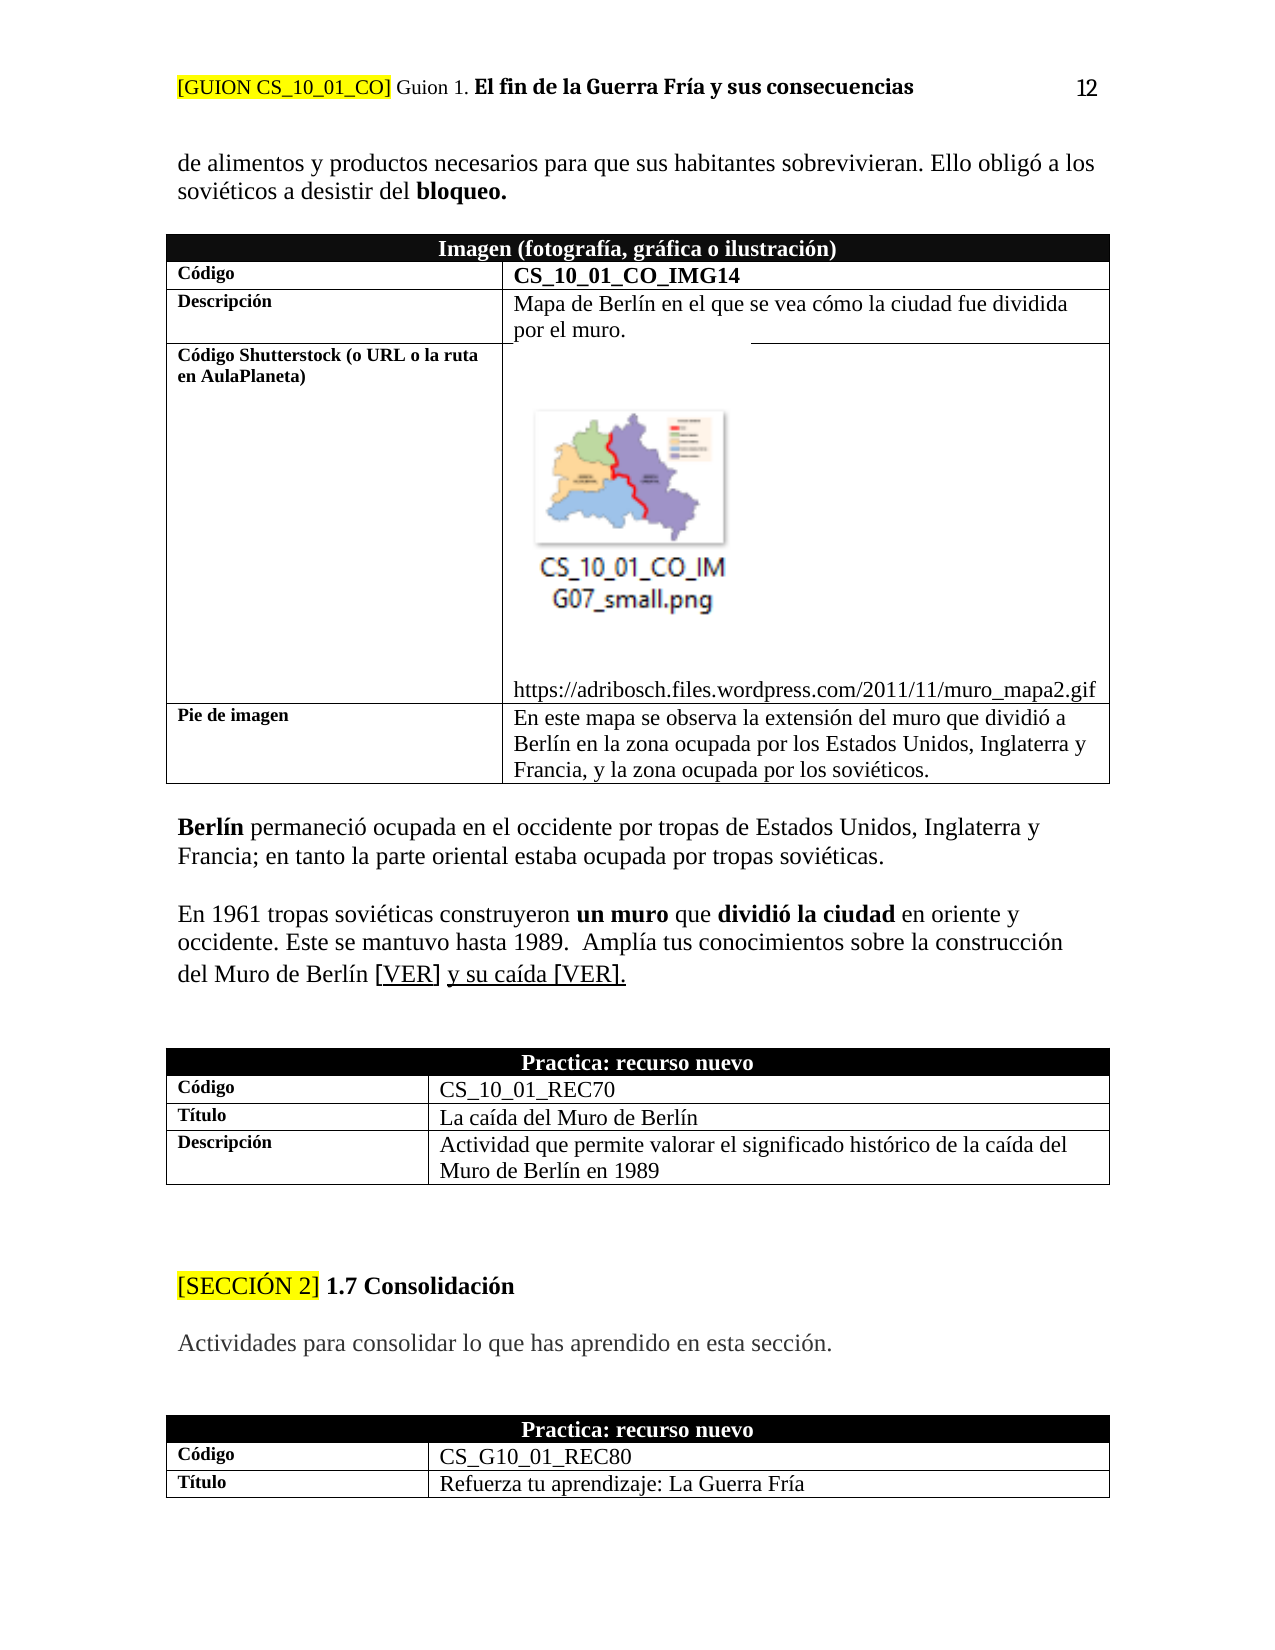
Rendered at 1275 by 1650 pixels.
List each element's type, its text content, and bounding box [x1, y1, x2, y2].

table_cell CS_10_01_REC70 [429, 1076, 1109, 1102]
table_header Imagen (fotografía, gráfica o ilustración) [167, 235, 1109, 261]
table_cell Código Shutterstock (o URL o la ruta en AulaPlaneta) [167, 344, 502, 702]
table_cell Descripción [167, 290, 502, 342]
table_cell Descripción [167, 1131, 428, 1184]
text Actividades para consolidar lo que has aprendido en esta sección. [177, 1328, 1098, 1357]
table_header Practica: recurso nuevo [167, 1416, 1109, 1442]
table_cell Código [167, 262, 502, 289]
table_cell Código [167, 1076, 428, 1102]
table_cell Pie de imagen [167, 704, 502, 783]
table_cell Refuerza tu aprendizaje: La Guerra Fría [429, 1471, 1109, 1497]
text [SECCIÓN 2] 1.7 Consolidación [319, 1271, 1098, 1300]
table_cell Código [167, 1443, 428, 1469]
table_cell CS_10_01_CO_IMG14 [503, 262, 1109, 289]
table_cell CS_G10_01_REC80 [429, 1443, 1109, 1469]
text Berlín permaneció ocupada en el occidente por tropas de Estados Unidos, Inglaterra y Francia; en tanto la parte oriental estaba ocupada por tropas soviéticas. [177, 812, 1098, 870]
table_cell Actividad que permite valorar el significado histórico de la caída del Muro de Berlín en 1989 [429, 1131, 1109, 1184]
table_cell Título [167, 1104, 428, 1130]
table_header Practica: recurso nuevo [167, 1049, 1109, 1075]
table_cell https://adribosch.files.wordpress.com/2011/11/muro_mapa2.gif [503, 344, 1109, 702]
text En 1961 tropas soviéticas construyeron un muro que dividió la ciudad en oriente y occidente. Este se mantuvo hasta 1989. Amplía tus conocimientos sobre la construcción del Muro de Berlín [VER] y su caída [VER]. [177, 899, 1098, 990]
table_cell En este mapa se observa la extensión del muro que dividió a Berlín en la zona ocupada por los Estados Unidos, Inglaterra y Francia, y la zona ocupada por los soviéticos. [503, 704, 1109, 783]
table_cell Título [167, 1471, 428, 1497]
table_cell La caída del Muro de Berlín [429, 1104, 1109, 1130]
picture [513, 343, 751, 650]
table_cell Mapa de Berlín en el que se vea cómo la ciudad fue dividida por el muro. [503, 290, 1109, 342]
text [177, 148, 1098, 205]
